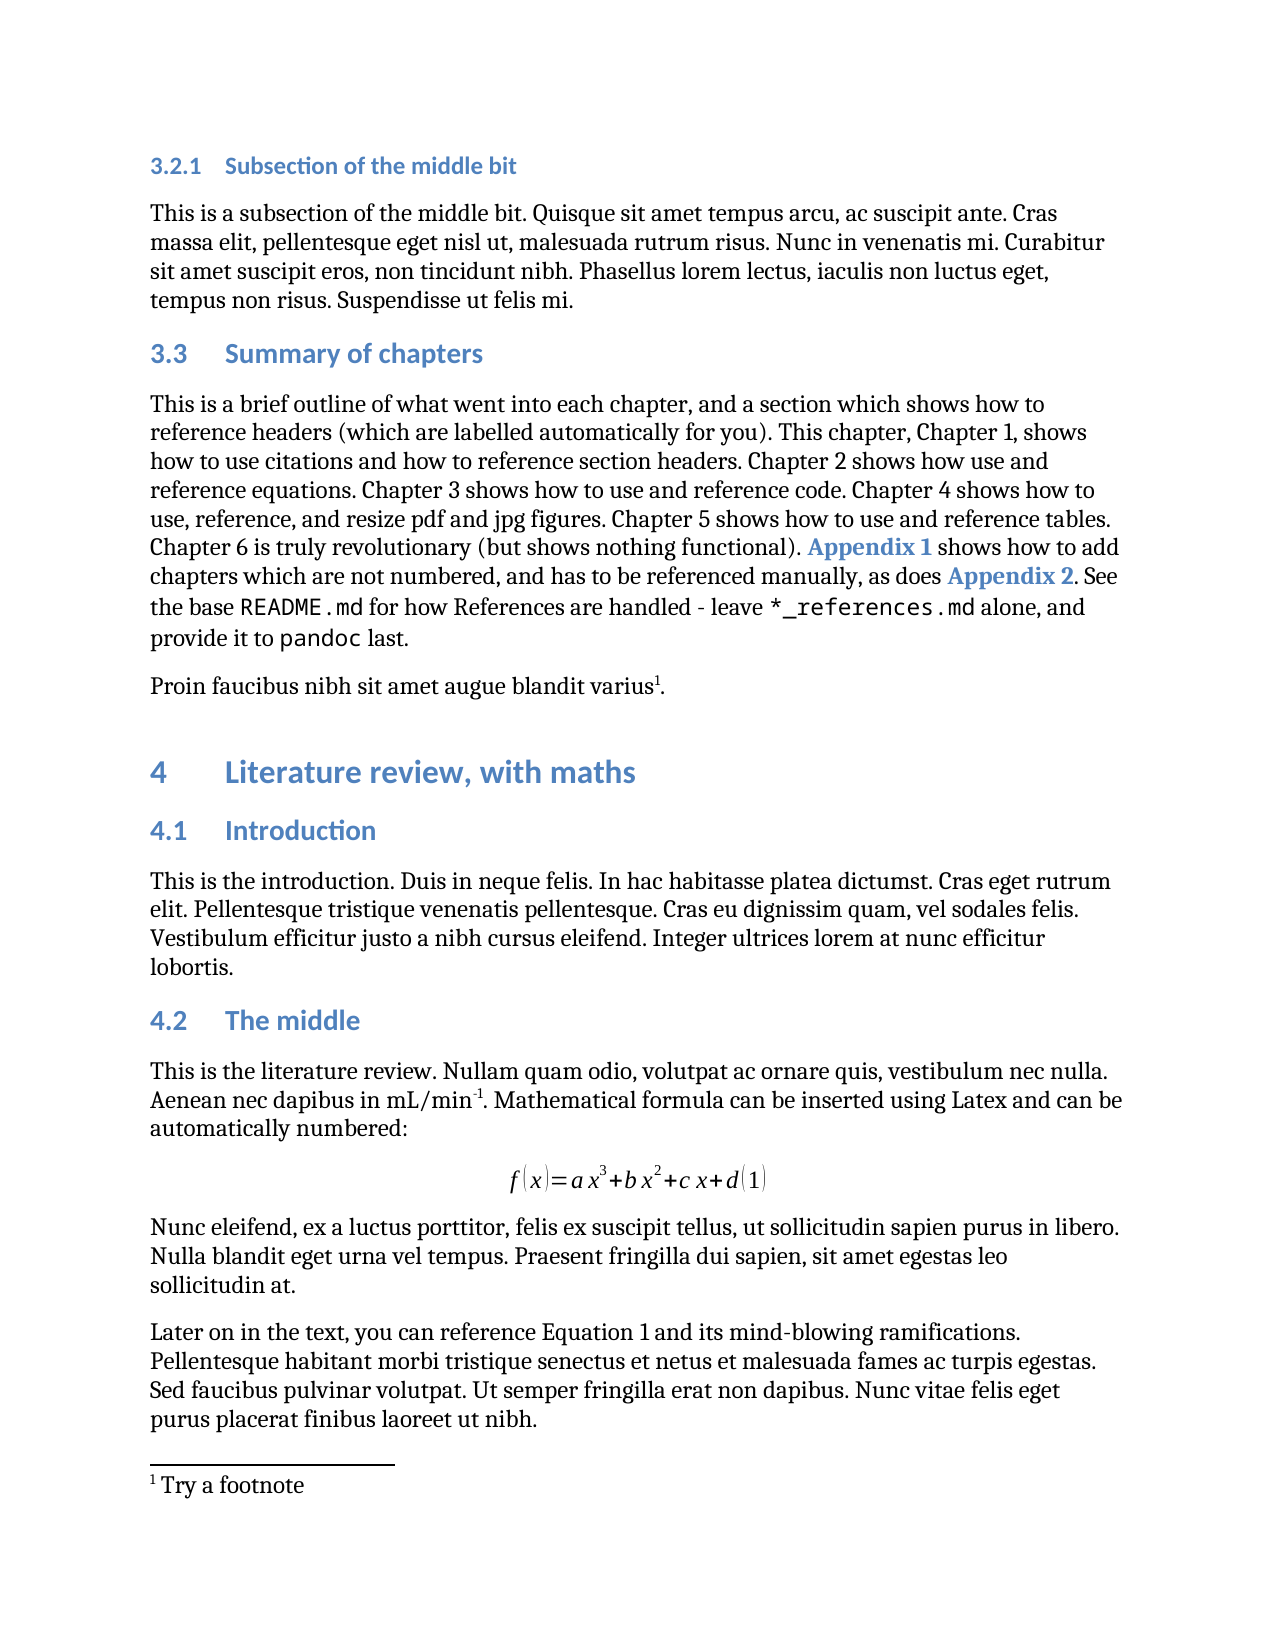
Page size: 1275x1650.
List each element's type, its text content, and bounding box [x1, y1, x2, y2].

text Later on in the text, you can reference Equation 1 and its mind-blowing ramifications. Pellentesque habitant morbi tristique senectus et netus et malesuada fames ac turpis egestas. Sed faucibus pulvinar volutpat. Ut semper fringilla erat non dapibus. Nunc vitae felis eget purus placerat finibus laoreet ut nibh. [150, 1318, 1125, 1433]
text This is the literature review. Nullam quam odio, volutpat ac ornare quis, vestibulum nec nulla. Aenean nec dapibus in mL/min-1. Mathematical formula can be inserted using Latex and can be automatically numbered: [150, 1057, 1125, 1143]
subtitle 4 Literature review, with maths [150, 751, 1125, 791]
subtitle 4.1 Introduction [150, 812, 1125, 848]
subtitle 4.2 The middle [150, 1002, 1125, 1038]
text Nunc eleifend, ex a luctus porttitor, felis ex suscipit tellus, ut sollicitudin sapien purus in libero. Nulla blandit eget urna vel tempus. Praesent fringilla dui sapien, sit amet egestas leo sollicitudin at. [150, 1213, 1125, 1299]
subtitle 3.2.1 Subsection of the middle bit [150, 150, 1125, 181]
text This is a subsection of the middle bit. Quisque sit amet tempus arcu, ac suscipit ante. Cras massa elit, pellentesque eget nisl ut, malesuada rutrum risus. Nunc in venenatis mi. Curabitur sit amet suscipit eros, non tincidunt nibh. Phasellus lorem lectus, iaculis non luctus eget, tempus non risus. Suspendisse ut felis mi. [150, 199, 1125, 314]
text Proin faucibus nibh sit amet augue blandit varius. [150, 672, 1125, 701]
subtitle 3.3 Summary of chapters [150, 335, 1125, 371]
text This is the introduction. Duis in neque felis. In hac habitasse platea dictumst. Cras eget rutrum elit. Pellentesque tristique venenatis pellentesque. Cras eu dignissim quam, vel sodales felis. Vestibulum efficitur justo a nibh cursus eleifend. Integer ultrices lorem at nunc efficitur lobortis. [150, 867, 1125, 982]
text This is a brief outline of what went into each chapter, and a section which shows how to reference headers (which are labelled automatically for you). This chapter, Chapter 1, shows how to use citations and how to reference section headers. Chapter 2 shows how use and reference equations. Chapter 3 shows how to use and reference code. Chapter 4 shows how to use, reference, and resize pdf and jpg figures. Chapter 5 shows how to use and reference tables. Chapter 6 is truly revolutionary (but shows nothing functional). Appendix 1 shows how to add chapters which are not numbered, and has to be referenced manually, as does Appendix 2. See the base README.md for how References are handled - leave *_references.md alone, and provide it to pandoc last. [150, 389, 1125, 653]
